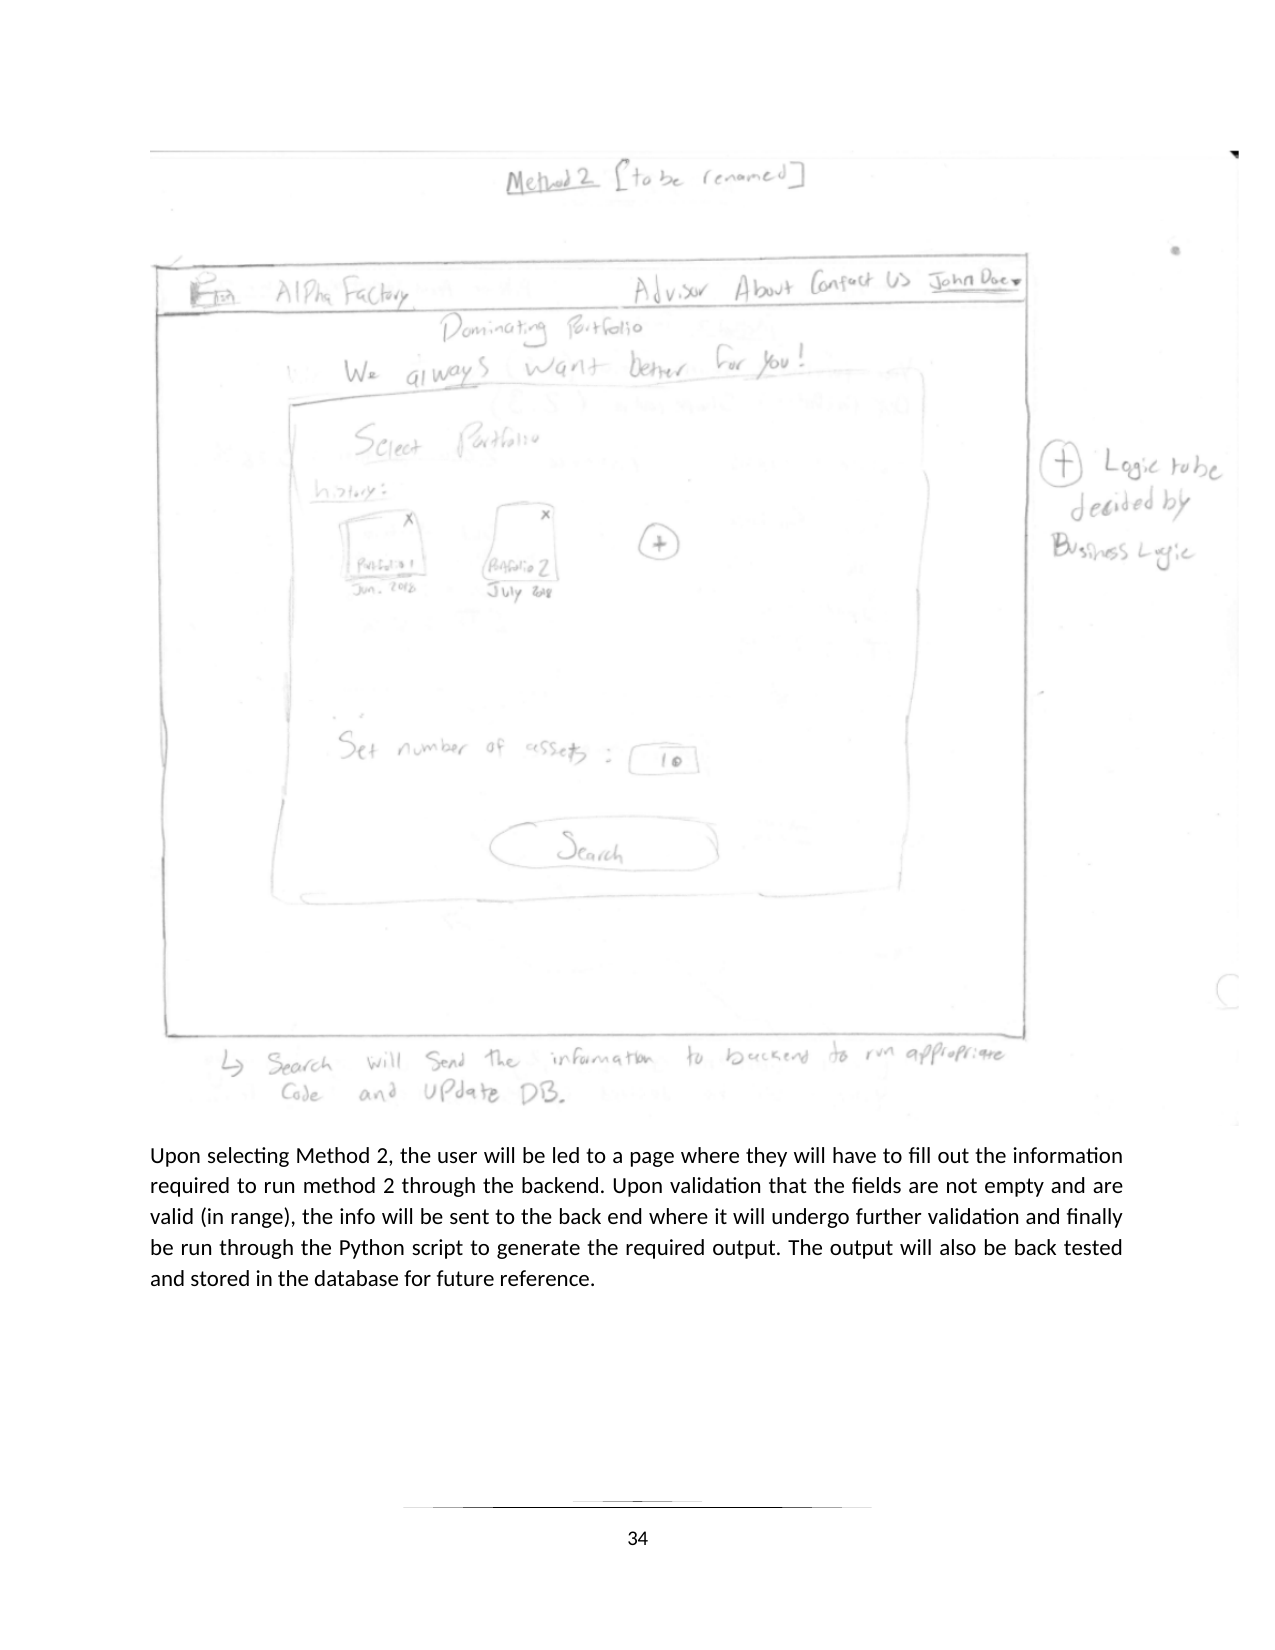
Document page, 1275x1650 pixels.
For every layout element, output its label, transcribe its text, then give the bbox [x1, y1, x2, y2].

text Upon selecting Method 2, the user will be led to a page where they will have to fill out the information required to run method 2 through the backend. Upon validation that the fields are not empty and are valid (in range), the info will be sent to the back end where it will undergo further validation and finally be run through the Python script to generate the required output. The output will also be back tested and stored in the database for future reference. [150, 1141, 1125, 1292]
